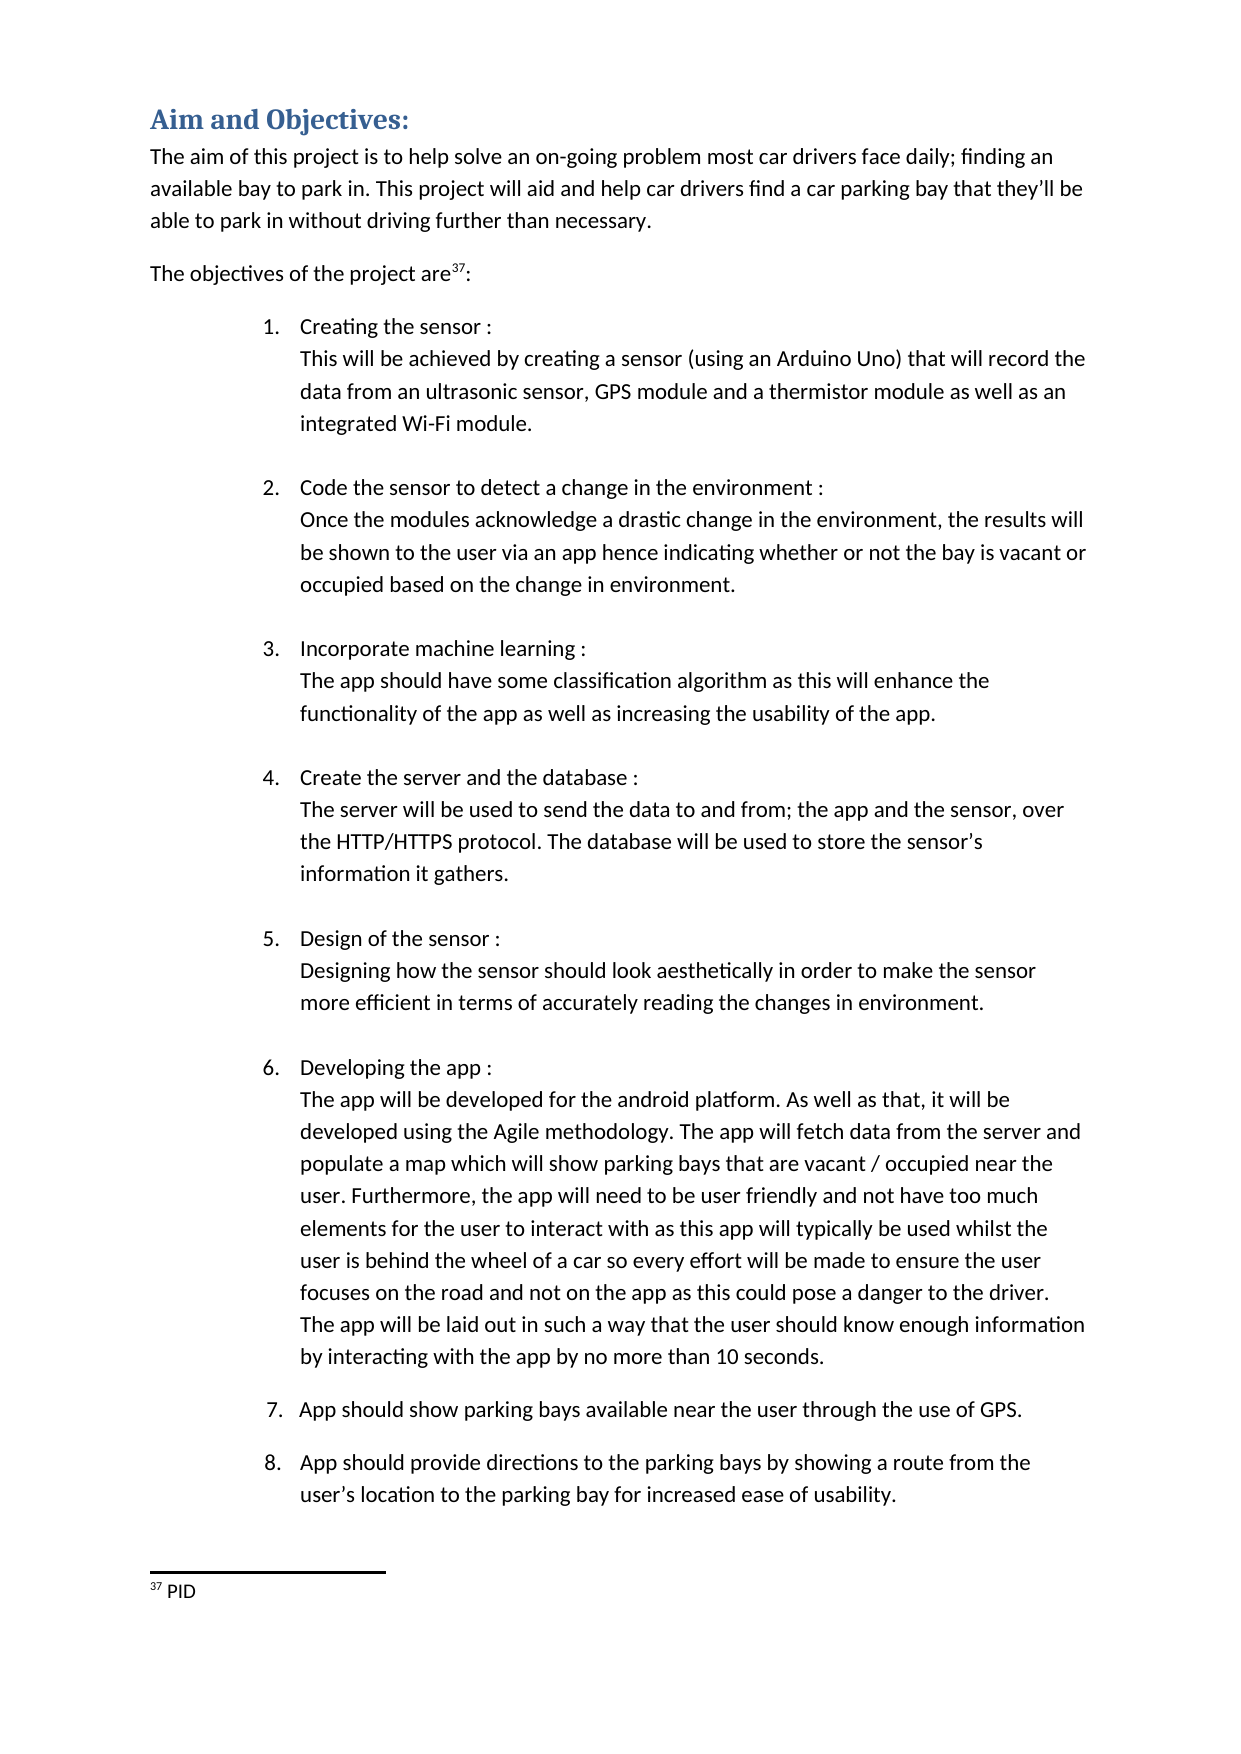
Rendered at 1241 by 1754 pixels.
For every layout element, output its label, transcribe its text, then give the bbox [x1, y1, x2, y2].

text 7. App should show parking bays available near the user through the use of GPS. [150, 1395, 1090, 1423]
list Incorporate machine learning : [262, 634, 1090, 662]
list Once the modules acknowledge a drastic change in the environment, the results will be shown to the user via an app hence indicating whether or not the bay is vacant or occupied based on the change in environment. [300, 506, 1090, 598]
list The server will be used to send the data to and from; the app and the sensor, over the HTTP/HTTPS protocol. The database will be used to store the sensor’s information it gathers. [300, 795, 1090, 888]
list The app will be developed for the android platform. As well as that, it will be developed using the Agile methodology. The app will fetch data from the server and populate a map which will show parking bays that are vacant / occupied near the user. Furthermore, the app will need to be user friendly and not have too much elements for the user to interact with as this app will typically be used whilst the user is behind the wheel of a car so every effort will be made to ensure the user focuses on the road and not on the app as this could pose a danger to the driver. The app will be laid out in such a way that the user should know enough information by interacting with the app by no more than 10 seconds. [300, 1085, 1090, 1370]
text The objectives of the project are: [150, 259, 1090, 287]
list Designing how the sensor should look aesthetically in order to make the sensor more efficient in terms of accurately reading the changes in environment. [300, 956, 1090, 1016]
text 8. App should provide directions to the parking bays by showing a route from the user’s location to the parking bay for increased ease of usability. [264, 1448, 1090, 1509]
list Create the server and the database : [262, 763, 1090, 791]
list Developing the app : [262, 1053, 1090, 1081]
list Design of the sensor : [262, 924, 1090, 952]
subtitle Aim and Objectives: [150, 103, 1090, 137]
list This will be achieved by creating a sensor (using an Arduino Uno) that will record the data from an ultrasonic sensor, GPS module and a thermistor module as well as an integrated Wi-Fi module. [300, 344, 1090, 437]
list The app should have some classification algorithm as this will enhance the functionality of the app as well as increasing the usability of the app. [300, 666, 1090, 727]
list Creating the sensor : [262, 312, 1090, 340]
text The aim of this project is to help solve an on-going problem most car drivers face daily; finding an available bay to park in. This project will aid and help car drivers find a car parking bay that they’ll be able to park in without driving further than necessary. [150, 142, 1090, 234]
list Code the sensor to detect a change in the environment : [262, 473, 1090, 501]
